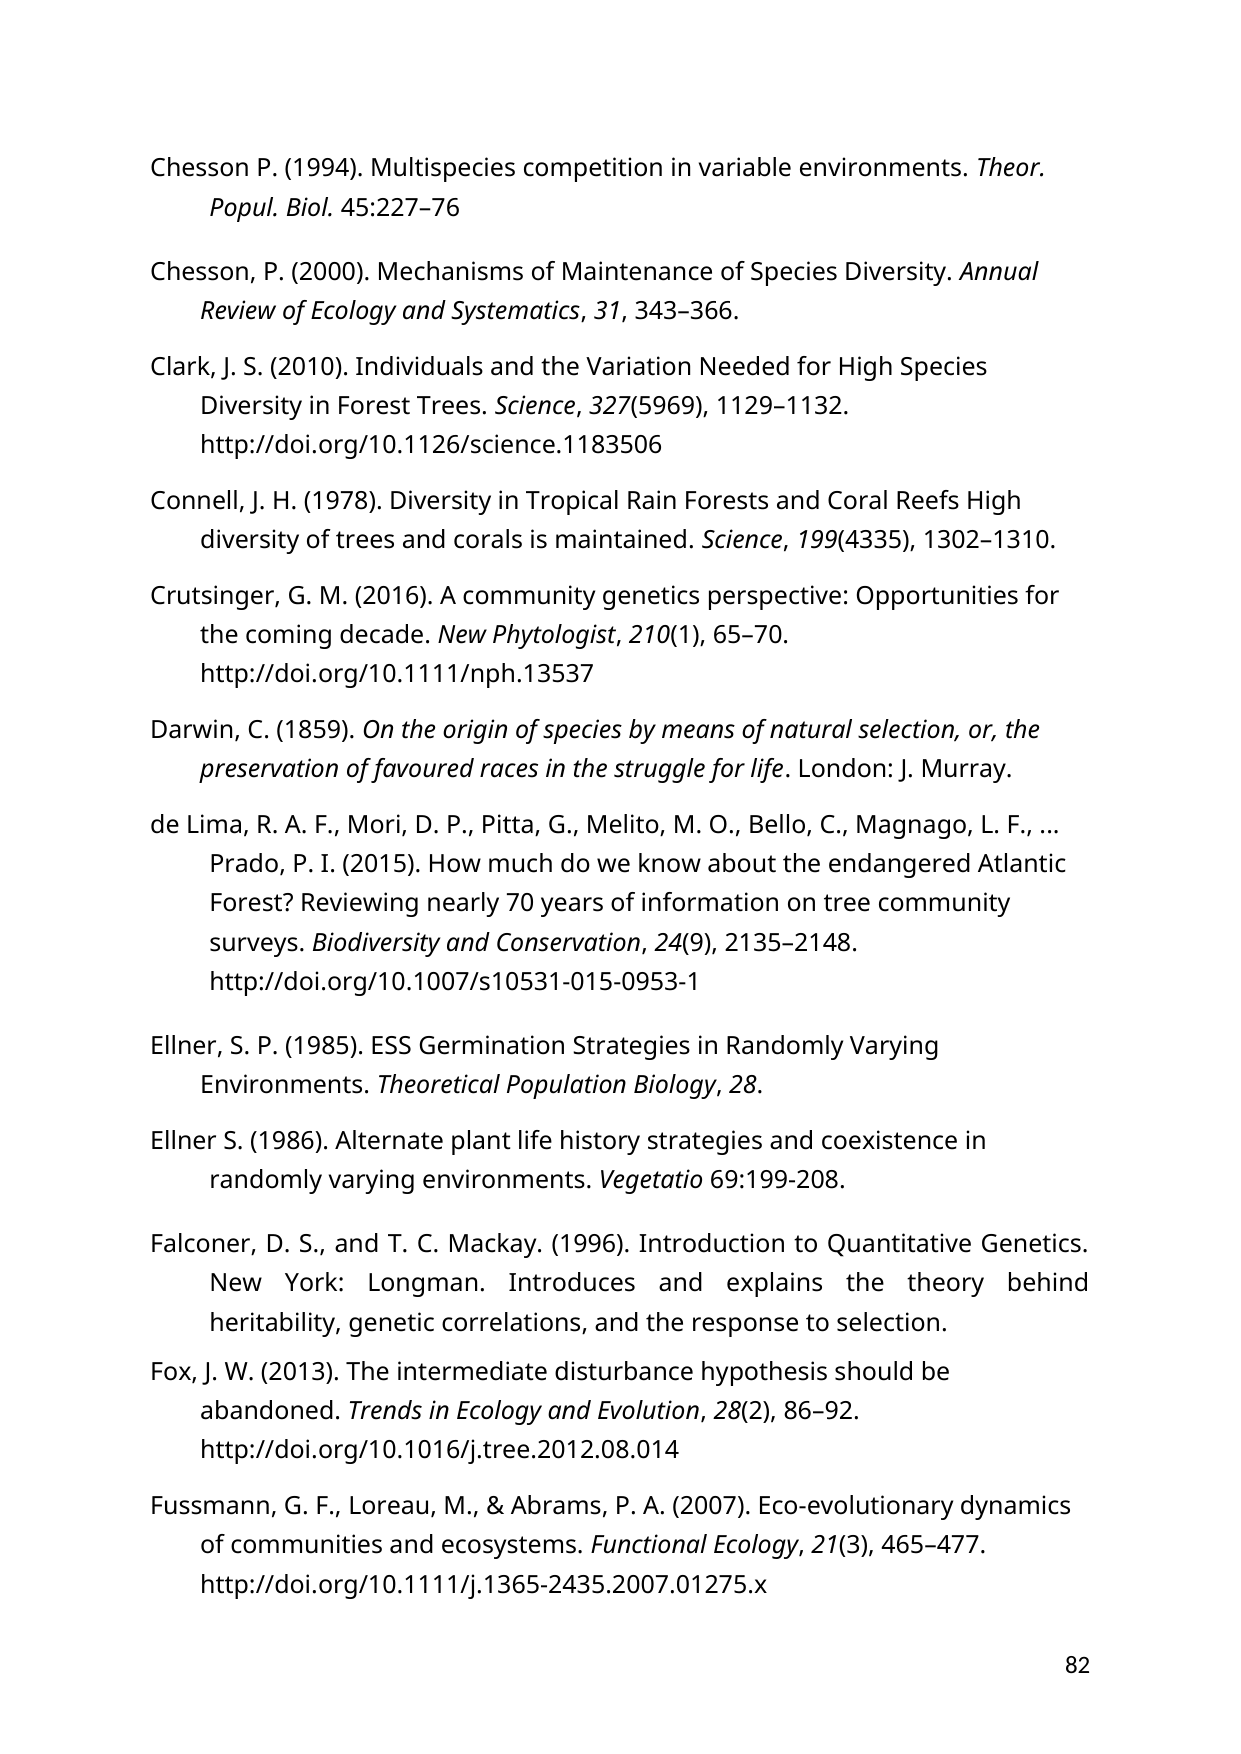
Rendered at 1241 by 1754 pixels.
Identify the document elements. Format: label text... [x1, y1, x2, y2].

text Crutsinger, G. M. (2016). A community genetics perspective: Opportunities for the coming decade. New Phytologist, 210(1), 65–70. http://doi.org/10.1111/nph.13537 [150, 577, 1090, 690]
text Fussmann, G. F., Loreau, M., & Abrams, P. A. (2007). Eco-evolutionary dynamics of communities and ecosystems. Functional Ecology, 21(3), 465–477. http://doi.org/10.1111/j.1365-2435.2007.01275.x [150, 1488, 1090, 1600]
text Chesson, P. (2000). Mechanisms of Maintenance of Species Diversity. Annual Review of Ecology and Systematics, 31, 343–366. [150, 253, 1090, 327]
text Chesson P. (1994). Multispecies competition in variable environments. Theor. Popul. Biol. 45:227–76 [150, 150, 1090, 223]
text Darwin, C. (1859). On the origin of species by means of natural selection, or, the preservation of favoured races in the struggle for life. London: J. Murray. [150, 712, 1090, 785]
text Ellner, S. P. (1985). ESS Germination Strategies in Randomly Varying Environments. Theoretical Population Biology, 28. [150, 1027, 1090, 1101]
text Fox, J. W. (2013). The intermediate disturbance hypothesis should be abandoned. Trends in Ecology and Evolution, 28(2), 86–92. http://doi.org/10.1016/j.tree.2012.08.014 [150, 1354, 1090, 1466]
text Clark, J. S. (2010). Individuals and the Variation Needed for High Species Diversity in Forest Trees. Science, 327(5969), 1129–1132. http://doi.org/10.1126/science.1183506 [150, 348, 1090, 461]
text Ellner S. (1986). Alternate plant life history strategies and coexistence in randomly varying environments. Vegetatio 69:199-208. [150, 1122, 1090, 1196]
text de Lima, R. A. F., Mori, D. P., Pitta, G., Melito, M. O., Bello, C., Magnago, L. F., ... Prado, P. I. (2015). How much do we know about the endangered Atlantic Forest? Reviewing nearly 70 years of information on tree community surveys. Biodiversity and Conservation, 24(9), 2135–2148. http://doi.org/10.1007/s10531-015-0953-1 [150, 807, 1090, 997]
text Connell, J. H. (1978). Diversity in Tropical Rain Forests and Coral Reefs High diversity of trees and corals is maintained. Science, 199(4335), 1302–1310. [150, 482, 1090, 556]
text Falconer, D. S., and T. C. Mackay. (1996). Introduction to Quantitative Genetics. New York: Longman. Introduces and explains the theory behind heritability, genetic correlations, and the response to selection. [150, 1226, 1090, 1338]
